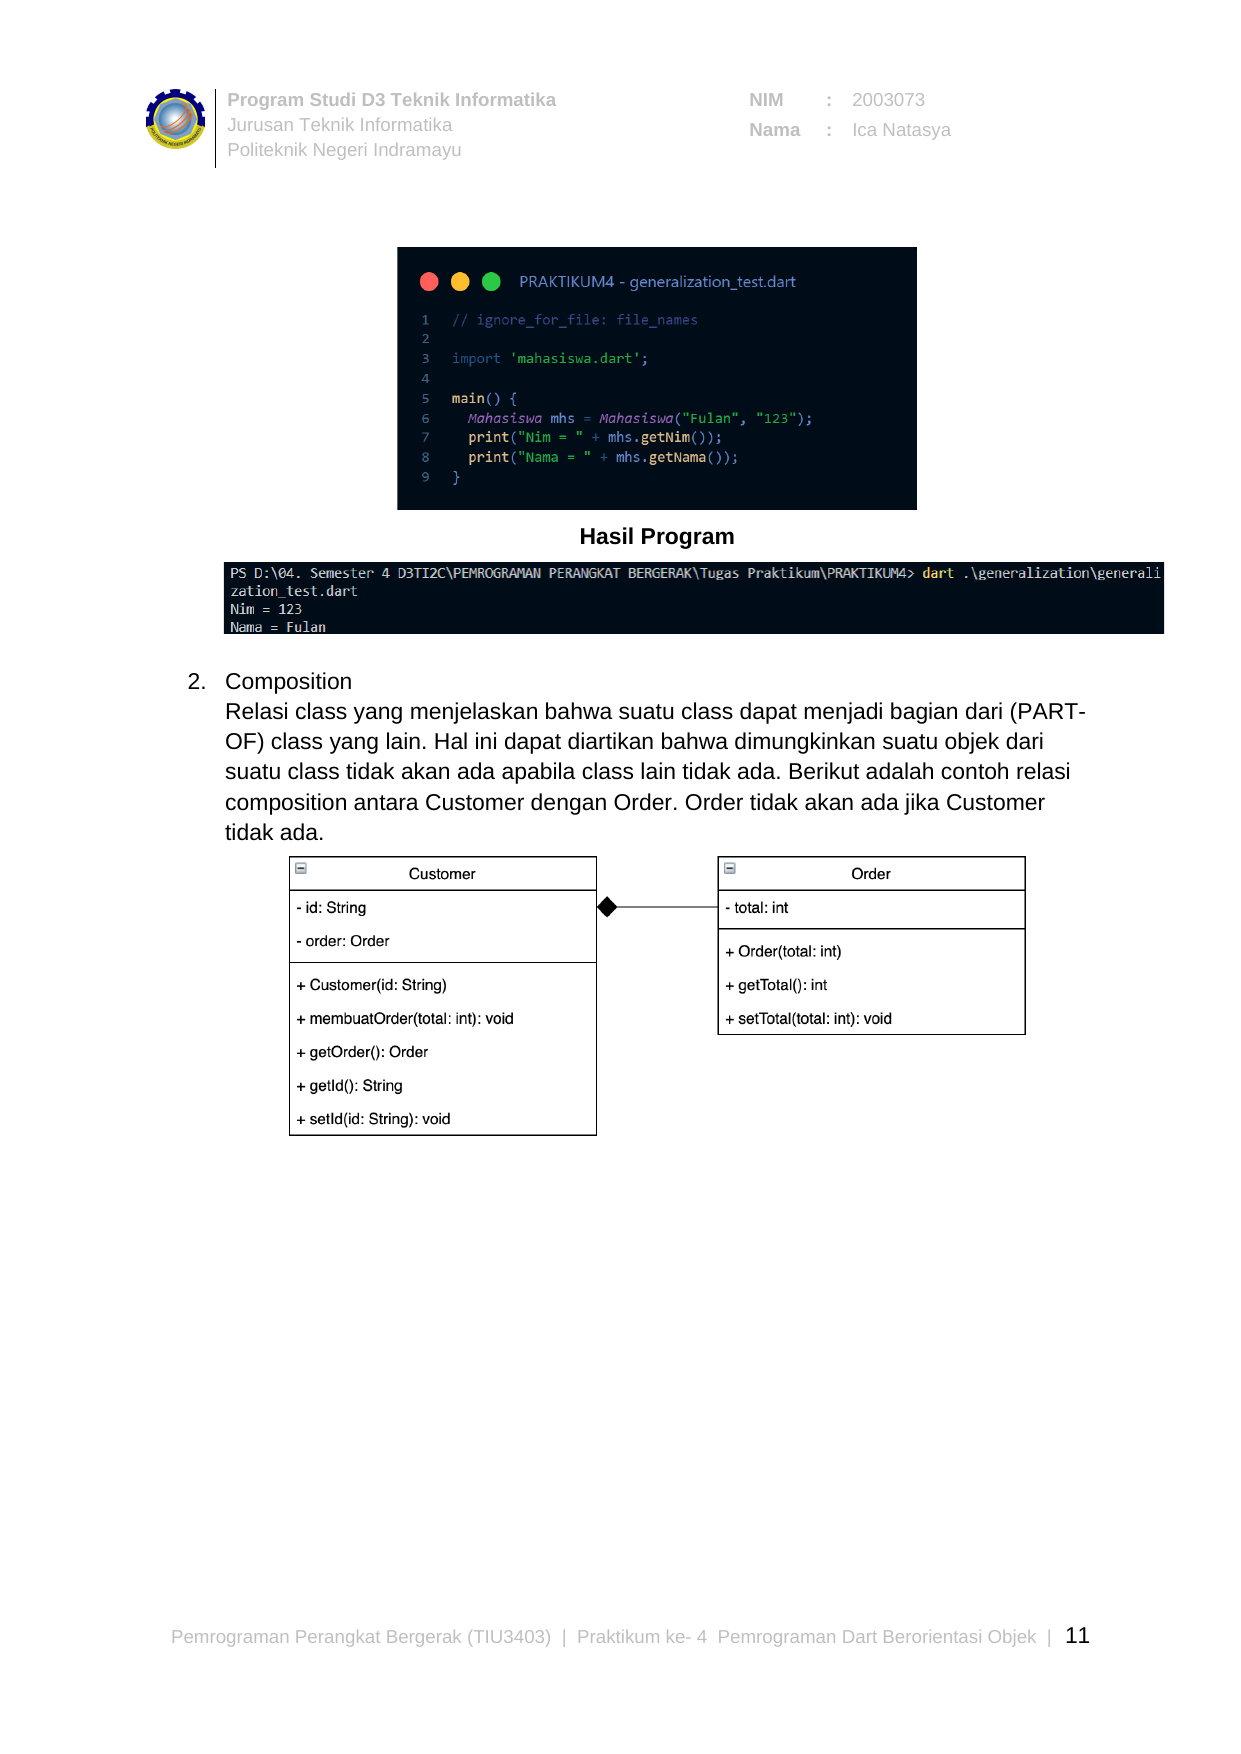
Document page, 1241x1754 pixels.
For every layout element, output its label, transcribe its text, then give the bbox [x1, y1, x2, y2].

picture [282, 848, 1032, 1142]
text Relasi class yang menjelaskan bahwa suatu class dapat menjadi bagian dari (PART-OF) class yang lain. Hal ini dapat diartikan bahwa dimungkinkan suatu objek dari suatu class tidak akan ada apabila class lain tidak ada. Berikut adalah contoh relasi composition antara Customer dengan Order. Order tidak akan ada jika Customer tidak ada. [225, 698, 1090, 845]
list Composition [187, 668, 1090, 694]
picture [146, 89, 205, 149]
text Hasil Program [224, 523, 1090, 549]
picture [397, 247, 917, 510]
picture [223, 562, 1165, 634]
